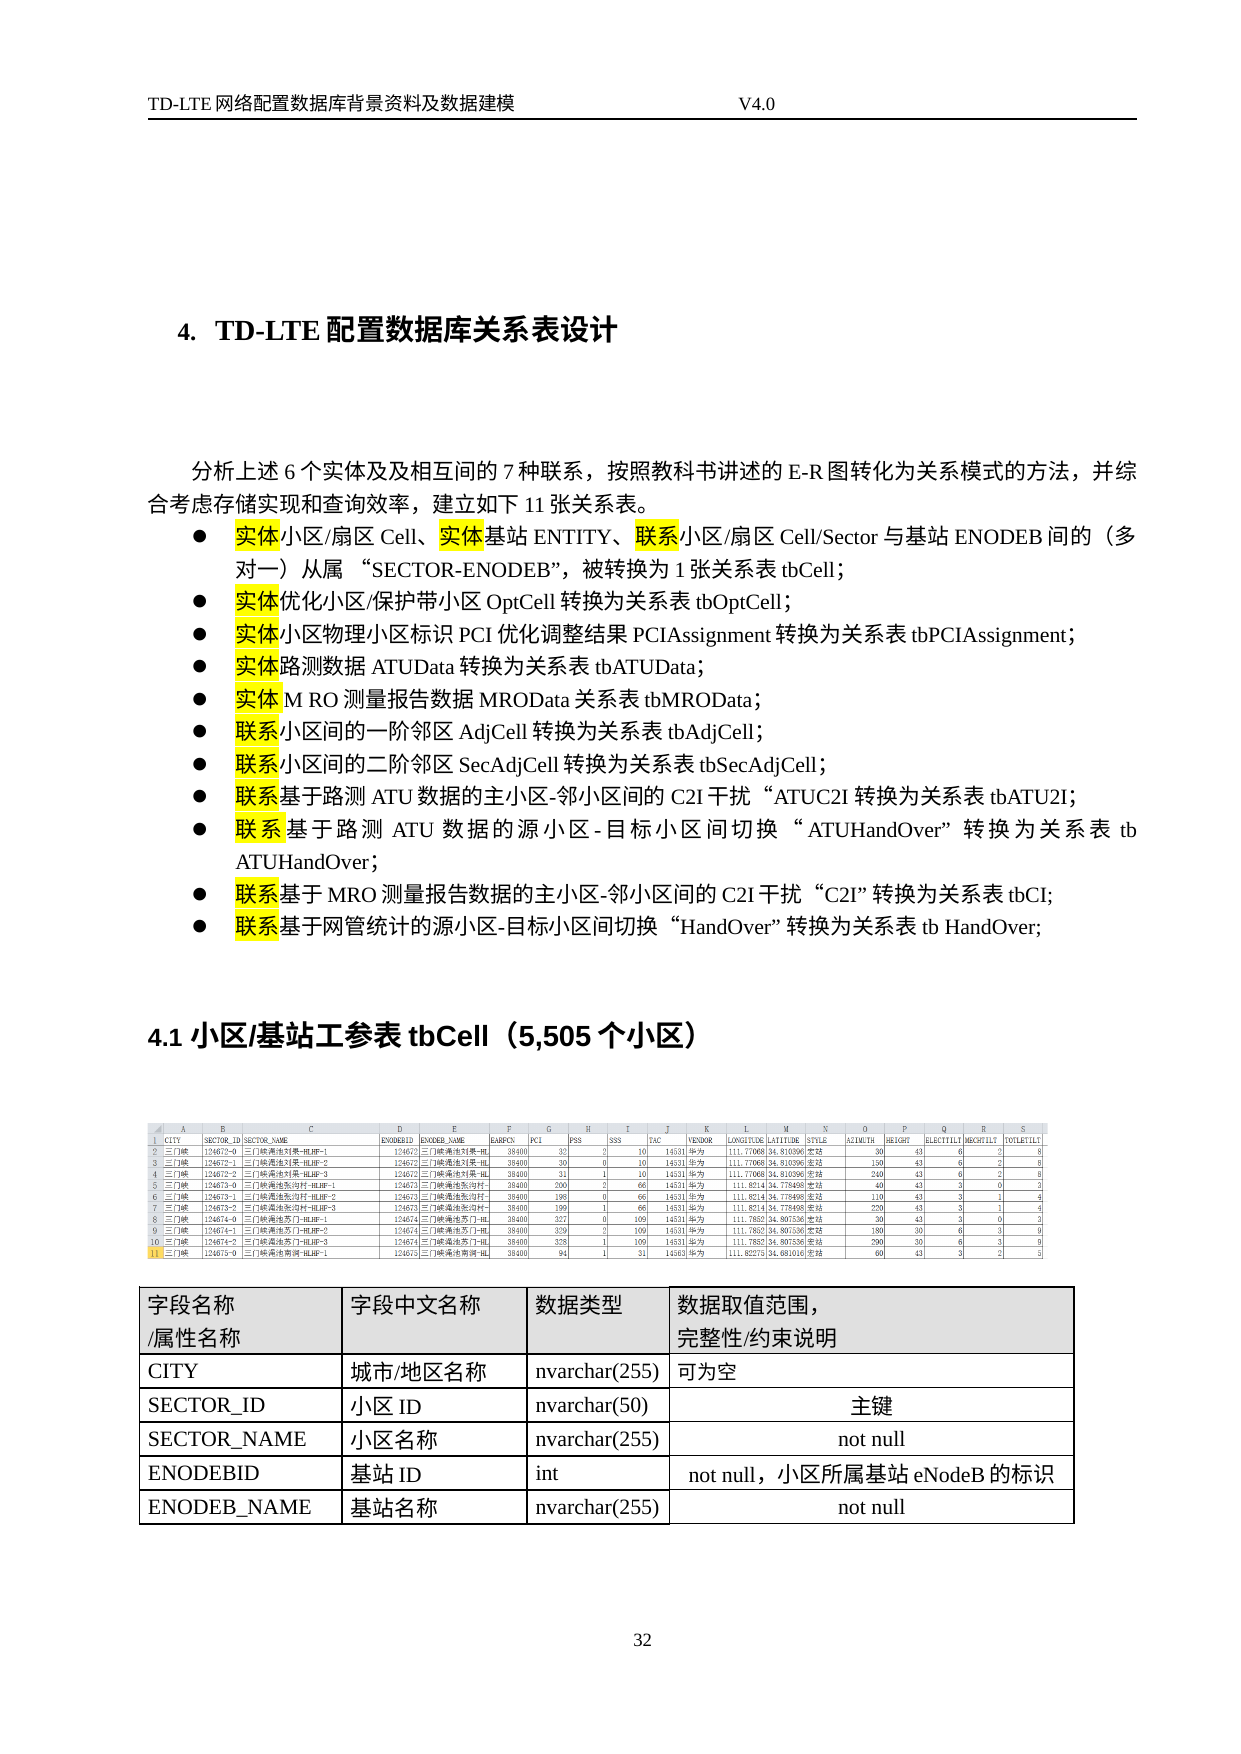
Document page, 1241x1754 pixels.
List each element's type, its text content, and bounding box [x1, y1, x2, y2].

table_cell 基站ID [343, 1457, 526, 1489]
table_cell ENODEB_NAME [140, 1491, 341, 1523]
subtitle TD-LTE配置数据库关系表设计 [177, 295, 1137, 360]
list 联系基于路测ATU数据的源小区-目标小区间切换“ATUHandOver” 转换为关系表tb ATUHandOver； [191, 811, 1137, 876]
list 实体优化小区/保护带小区OptCell转换为关系表tbOptCell； [279, 584, 1137, 616]
table_cell int [528, 1457, 669, 1489]
table_cell 城市/地区名称 [343, 1355, 526, 1387]
list 联系小区间的二阶邻区SecAdjCell转换为关系表tbSecAdjCell； [191, 746, 1137, 779]
table_cell nvarchar(255) [528, 1355, 669, 1387]
table_cell ENODEBID [140, 1457, 341, 1489]
list 联系基于路测ATU数据的主小区-邻小区间的 C2I干扰“ATUC2I” 转换为关系表tbATU2I； [279, 779, 1137, 811]
list 实体路测数据ATUData转换为关系表tbATUData； [279, 649, 1137, 681]
table_cell SECTOR_ID [140, 1389, 341, 1421]
list 联系基于网管统计的源小区-目标小区间切换“HandOver” 转换为关系表tb HandOver; [279, 909, 1137, 941]
table_header 数据取值范围， 完整性/约束说明 [670, 1288, 1073, 1353]
picture [147, 1123, 1048, 1259]
table_cell 小区名称 [343, 1423, 526, 1455]
list 实体小区物理小区标识PCI优化调整结果PCIAssignment转换为关系表tbPCIAssignment； [191, 616, 1137, 649]
list 联系小区间的一阶邻区AdjCell转换为关系表tbAdjCell； [279, 714, 1137, 746]
table_header 数据类型 [528, 1288, 669, 1353]
table_cell 可为空 [670, 1354, 1073, 1387]
list 实体M RO测量报告数据MROData关系表tbMROData； [191, 681, 1137, 714]
table_cell not null，小区所属基站eNodeB的标识 [670, 1456, 1073, 1489]
list 实体小区/扇区Cell、实体基站ENTITY、联系小区/扇区Cell/Sector与基站ENODEB间的（多对一）从属 “SECTOR-ENODEB”，被转换为1张关系表tbCell； [191, 519, 1137, 584]
table_cell 基站名称 [343, 1491, 526, 1523]
table_cell nvarchar(50) [528, 1389, 669, 1421]
table_cell 小区ID [343, 1389, 526, 1421]
table_cell CITY [140, 1355, 341, 1387]
table_cell nvarchar(255) [528, 1423, 669, 1455]
table_cell nvarchar(255) [528, 1491, 669, 1523]
table_cell SECTOR_NAME [140, 1423, 341, 1455]
subtitle 小区/基站工参表tbCell（5,505个小区） [148, 1001, 1137, 1066]
list 联系基于MRO测量报告数据的主小区-邻小区间的 C2I干扰“C2I” 转换为关系表tbCI; [191, 876, 1137, 909]
text 分析上述6个实体及及相互间的7种联系，按照教科书讲述的E-R图转化为关系模式的方法，并综合考虑存储实现和查询效率，建立如下11张关系表。 [148, 454, 1137, 519]
table_header 字段中文名称 [343, 1288, 526, 1353]
table_cell not null [670, 1422, 1073, 1455]
table_header 字段名称 /属性名称 [140, 1288, 341, 1353]
table_cell 主键 [670, 1388, 1073, 1421]
table_cell not null [670, 1490, 1073, 1523]
